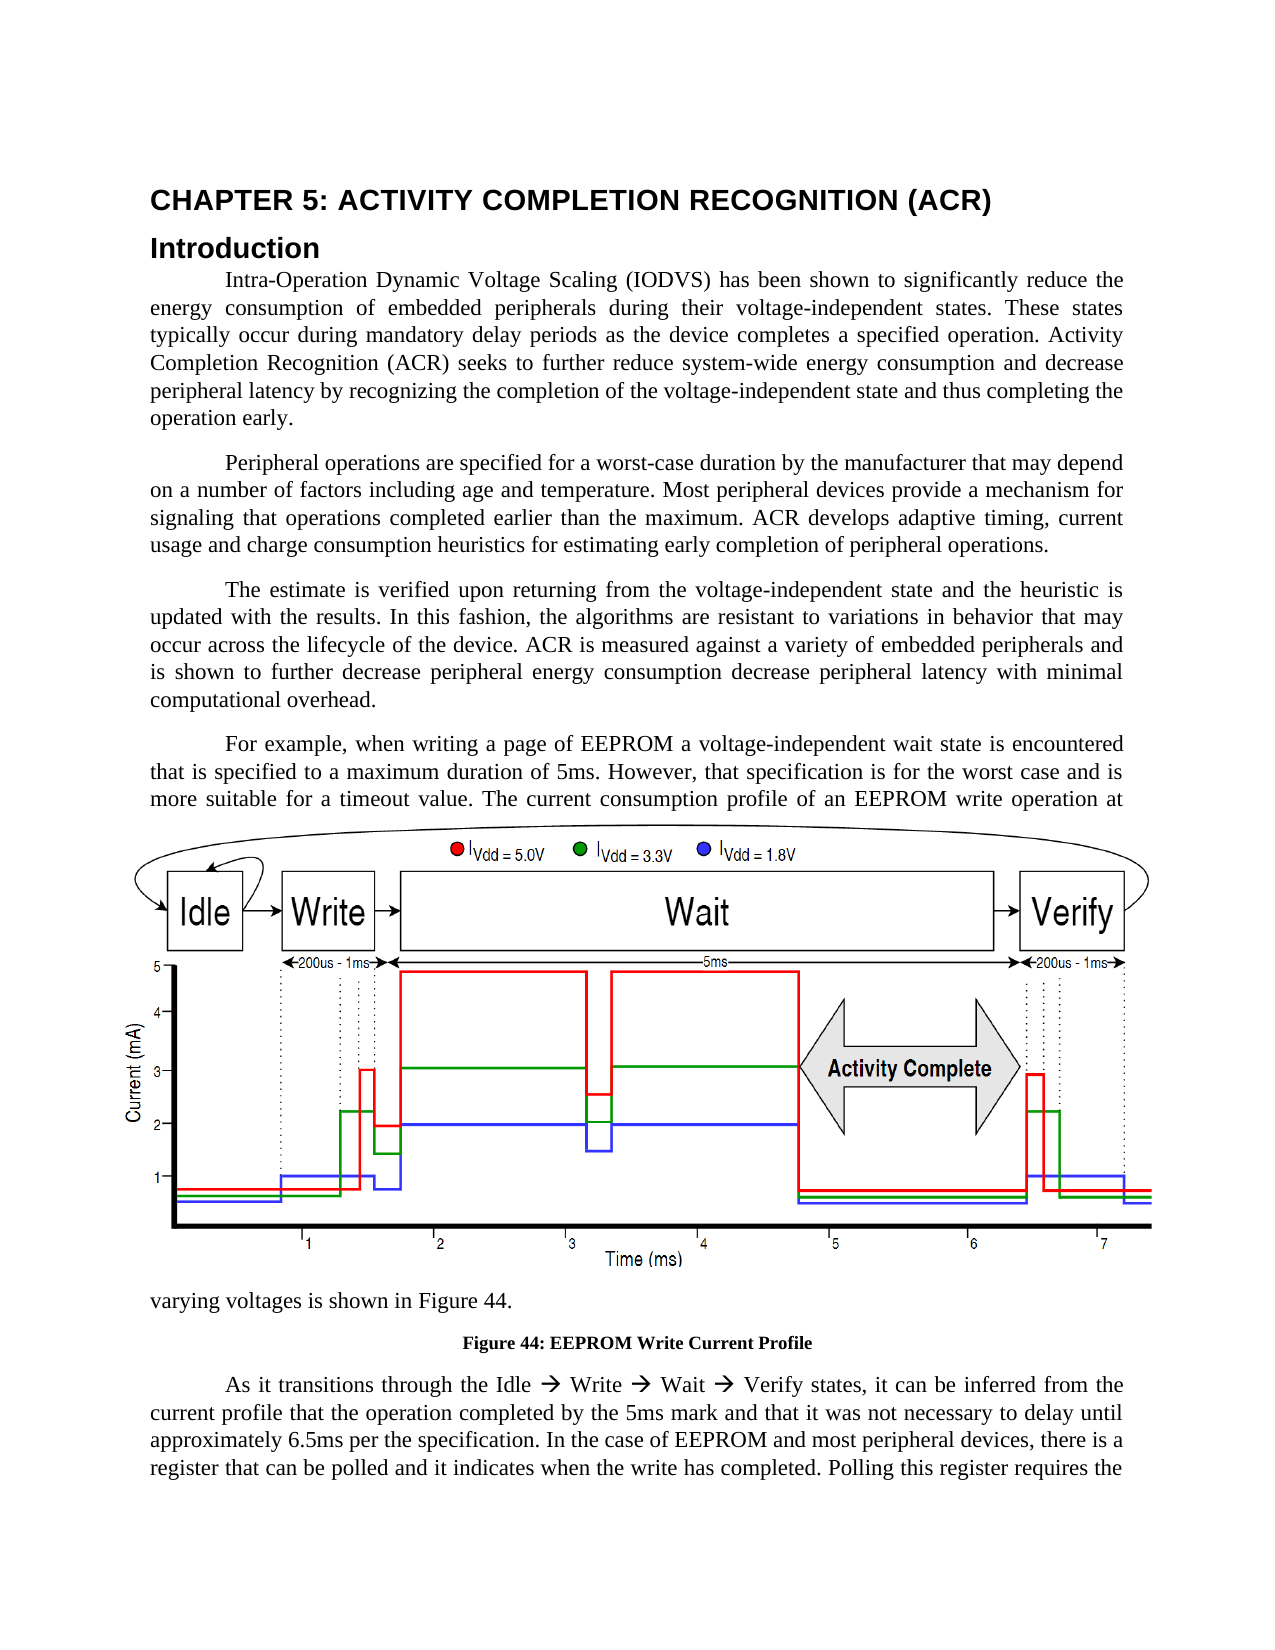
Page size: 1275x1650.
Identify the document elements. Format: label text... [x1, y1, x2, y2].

text For example, when writing a page of EEPROM a voltage-independent wait state is encountered that is specified to a maximum duration of 5ms. However, that specification is for the worst case and is more suitable for a timeout value. The current consumption profile of an EEPROM write operation at varying voltages is shown in Figure 35. [150, 730, 1125, 818]
text Intra-Operation Dynamic Voltage Scaling (IODVS) has been shown to significantly reduce the energy consumption of embedded peripherals during their voltage-independent states. These states typically occur during mandatory delay periods as the device completes a specified operation. Activity Completion Recognition (ACR) seeks to further reduce system-wide energy consumption and decrease peripheral latency by recognizing the completion of the voltage-independent state and thus completing the operation early. [150, 266, 1125, 431]
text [150, 1371, 1125, 1480]
subtitle Chapter 5: Activity Completion Recognition (ACR) [150, 183, 1125, 217]
text For example, when writing a page of EEPROM a voltage-independent wait state is encountered that is specified to a maximum duration of 5ms. However, that specification is for the worst case and is more suitable for a timeout value. The current consumption profile of an EEPROM write operation at varying voltages is shown in Figure 35. [150, 1268, 1125, 1314]
text Peripheral operations are specified for a worst-case duration by the manufacturer that may depend on a number of factors including age and temperature. Most peripheral devices provide a mechanism for signaling that operations completed earlier than the maximum. ACR develops adaptive timing, current usage and charge consumption heuristics for estimating early completion of peripheral operations. [150, 448, 1125, 558]
text The estimate is verified upon returning from the voltage-independent state and the heuristic is updated with the results. In this fashion, the algorithms are resistant to variations in behavior that may occur across the lifecycle of the device. ACR is measured against a variety of embedded peripherals and is shown to further decrease peripheral energy consumption decrease peripheral latency with minimal computational overhead. [150, 576, 1125, 712]
text Figure 44: EEPROM Write Current Profile [150, 1332, 1125, 1353]
picture [120, 818, 1155, 1268]
subtitle Introduction [150, 231, 1125, 264]
